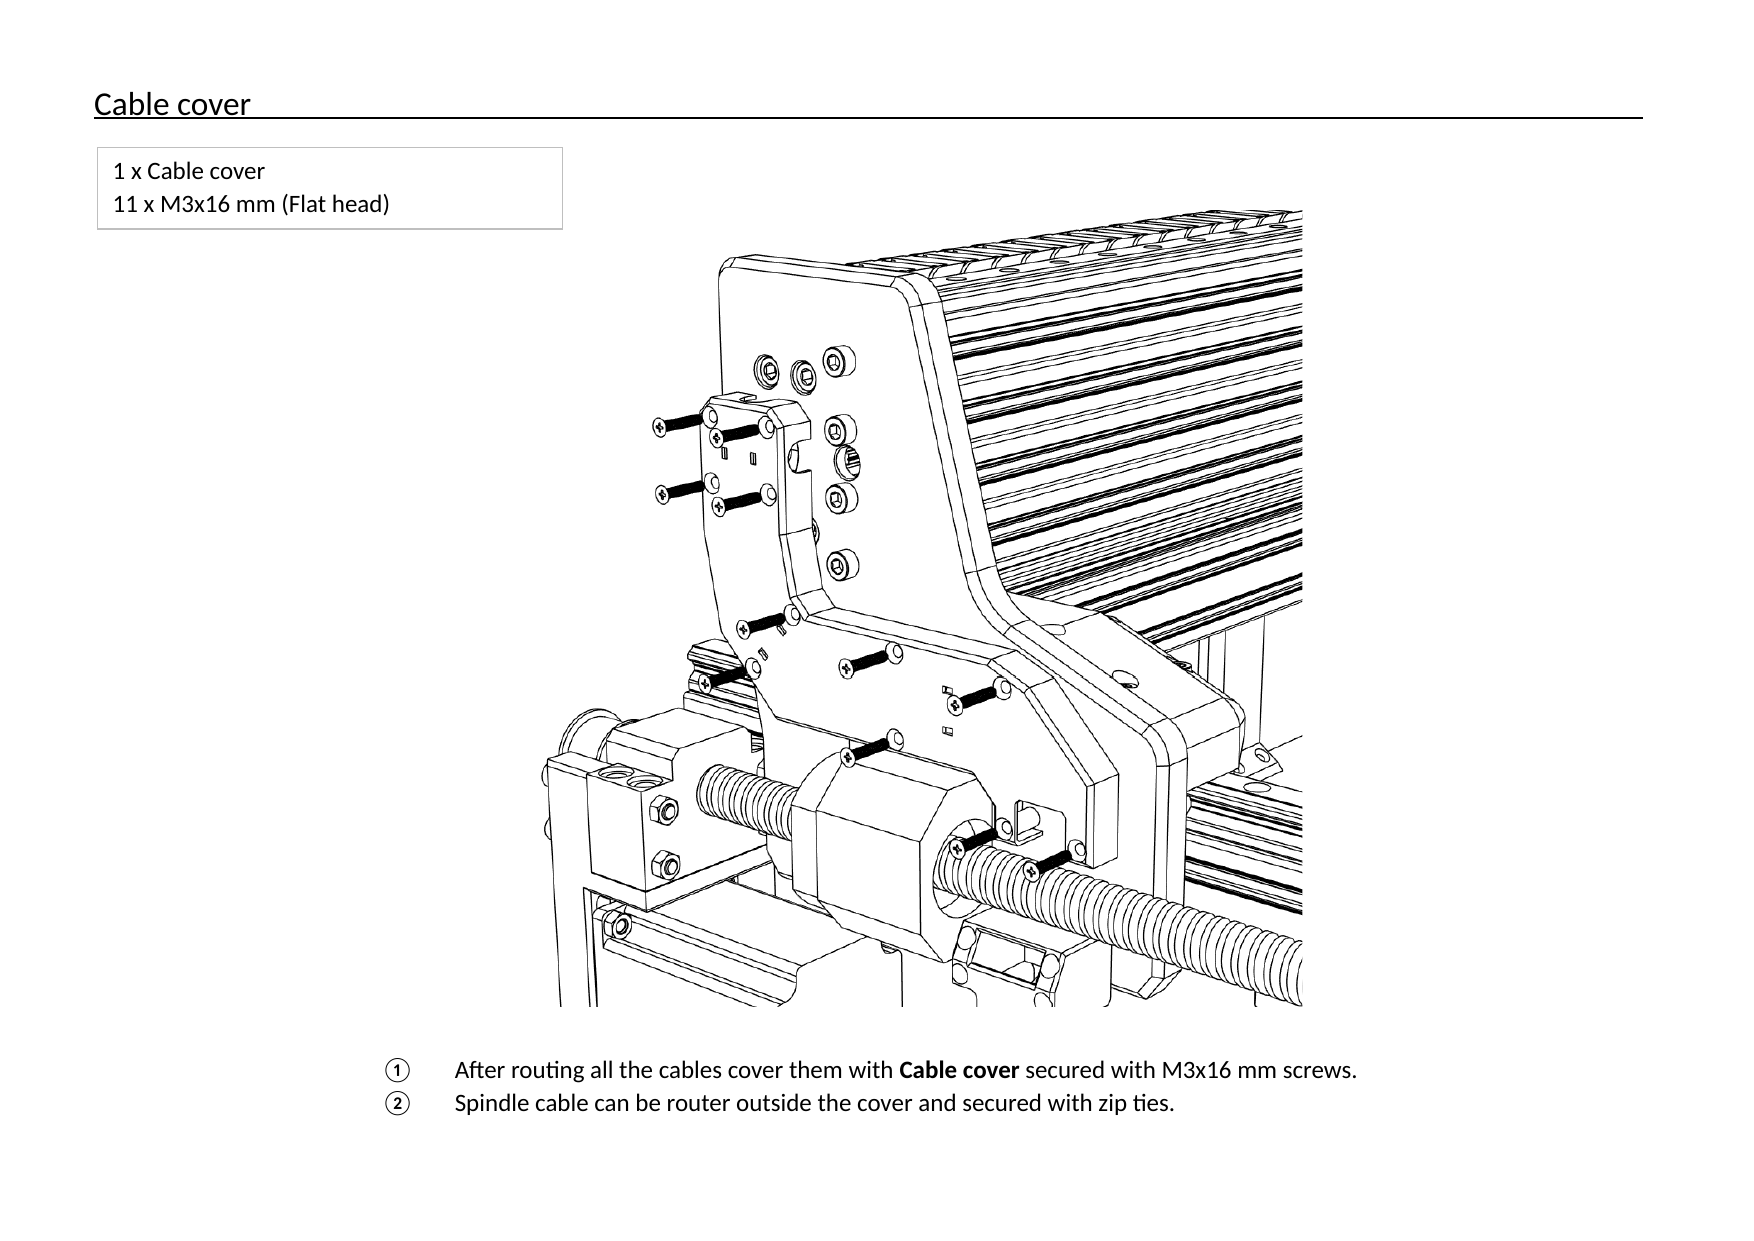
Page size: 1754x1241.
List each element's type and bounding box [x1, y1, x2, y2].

picture [451, 210, 1303, 1007]
